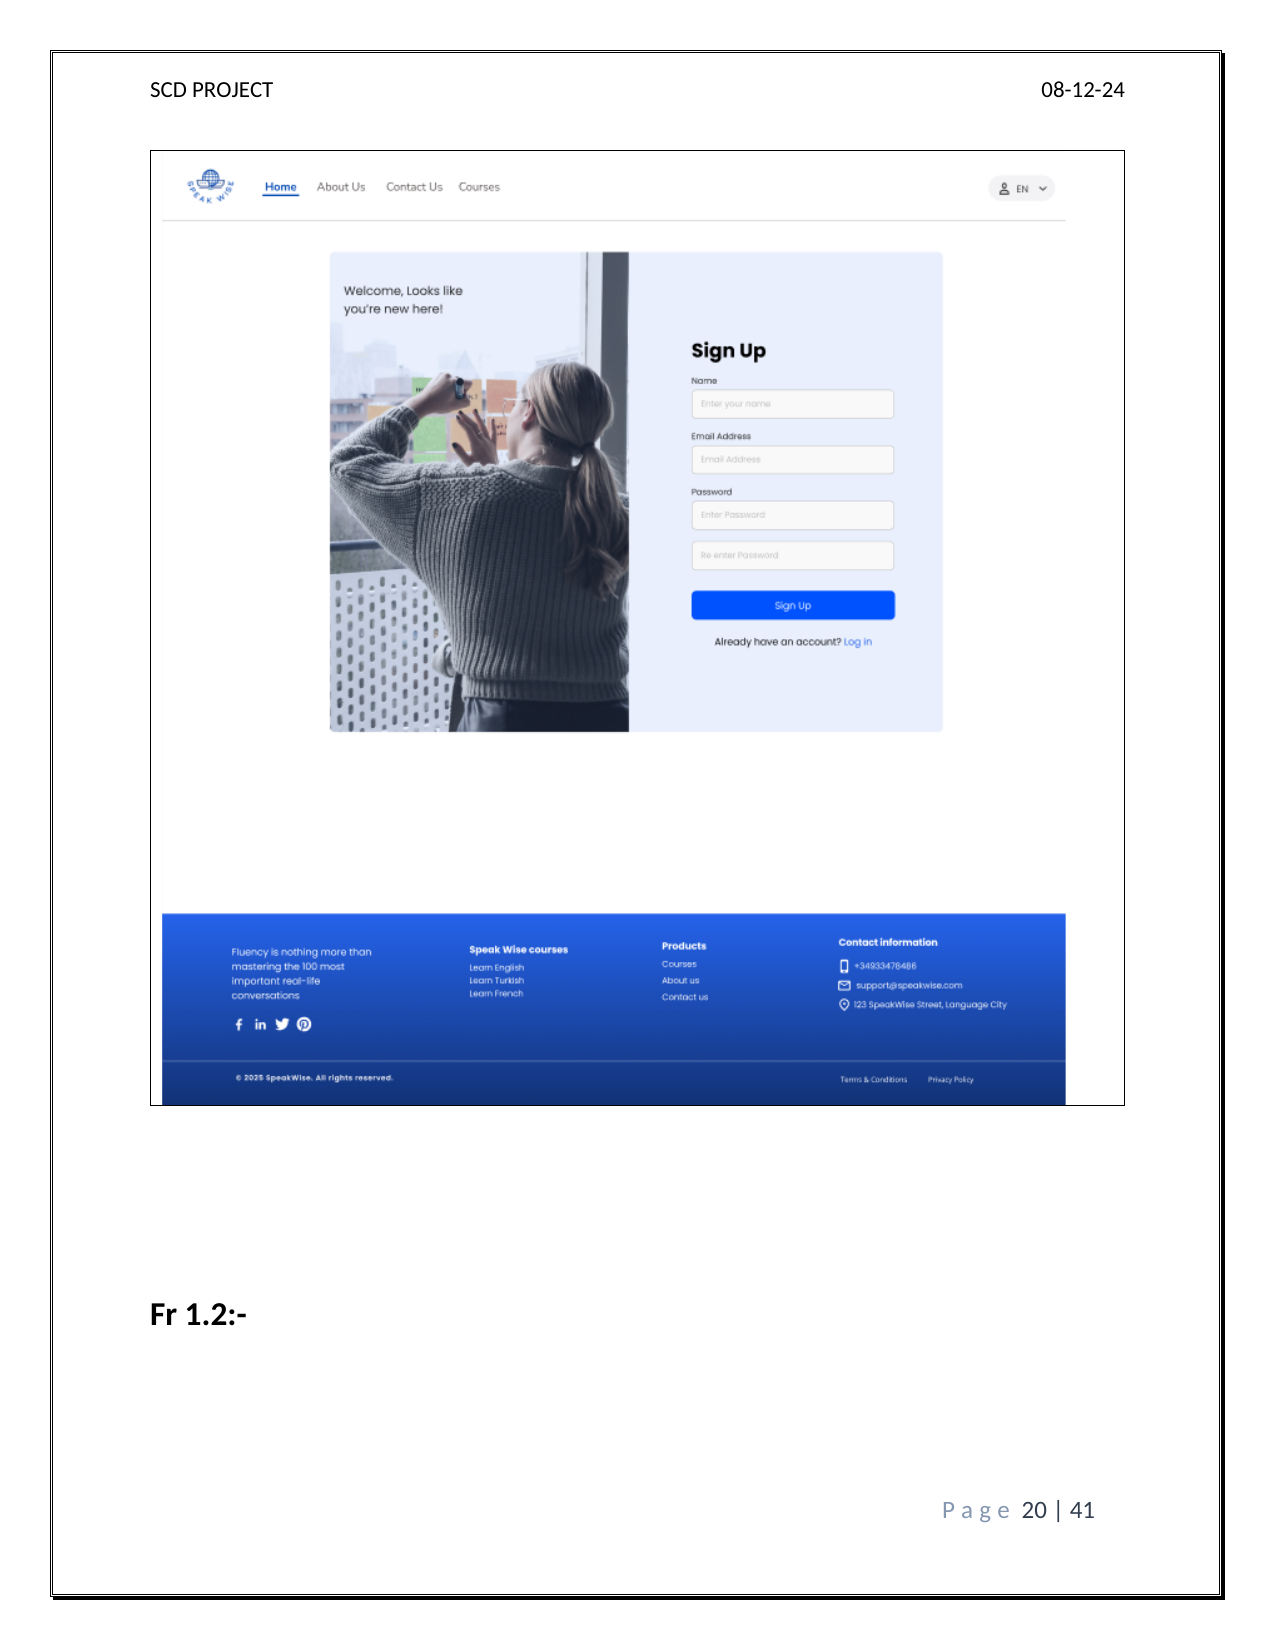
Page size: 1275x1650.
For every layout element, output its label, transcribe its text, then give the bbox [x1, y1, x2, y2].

table_header [1066, 151, 1124, 1105]
table_header [151, 151, 161, 1105]
picture [161, 151, 1066, 1105]
text Fr 1.2:- [150, 1293, 1122, 1334]
